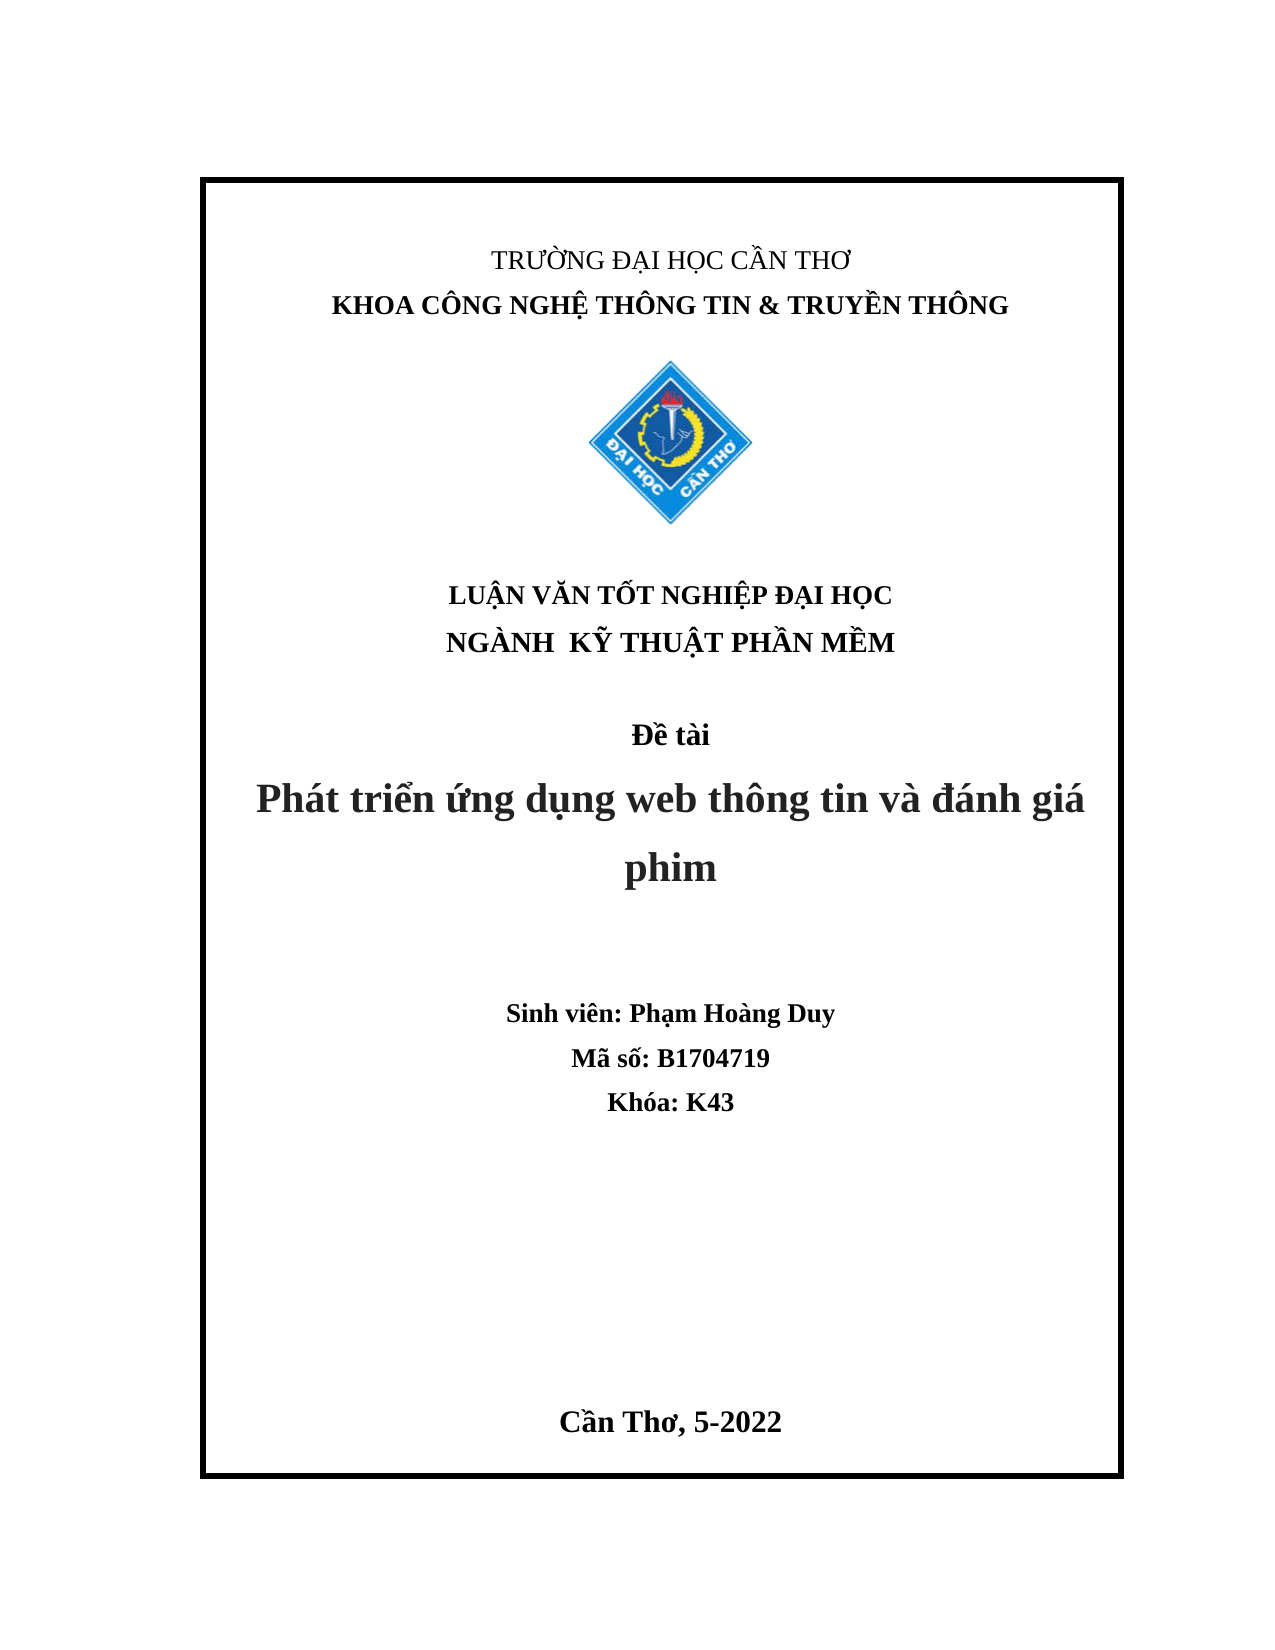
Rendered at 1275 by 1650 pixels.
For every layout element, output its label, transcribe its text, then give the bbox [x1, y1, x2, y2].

picture [588, 360, 753, 525]
table_header TRƯỜNG ĐẠI HỌC CẦN THƠ KHOA CÔNG NGHỆ THÔNG TIN & TRUYỀN THÔNG LUẬN VĂN TỐT NGHIỆP ĐẠI HỌC NGÀNH KỸ THUẬT PHẦN MỀM Đề tài Phát triển ứng dụng web thông tin và đánh giá phim Sinh viên: Phạm Hoàng Duy Mã số: B1704719 Khóa: K43 Cần Thơ, 5-2022 [206, 183, 1118, 1473]
